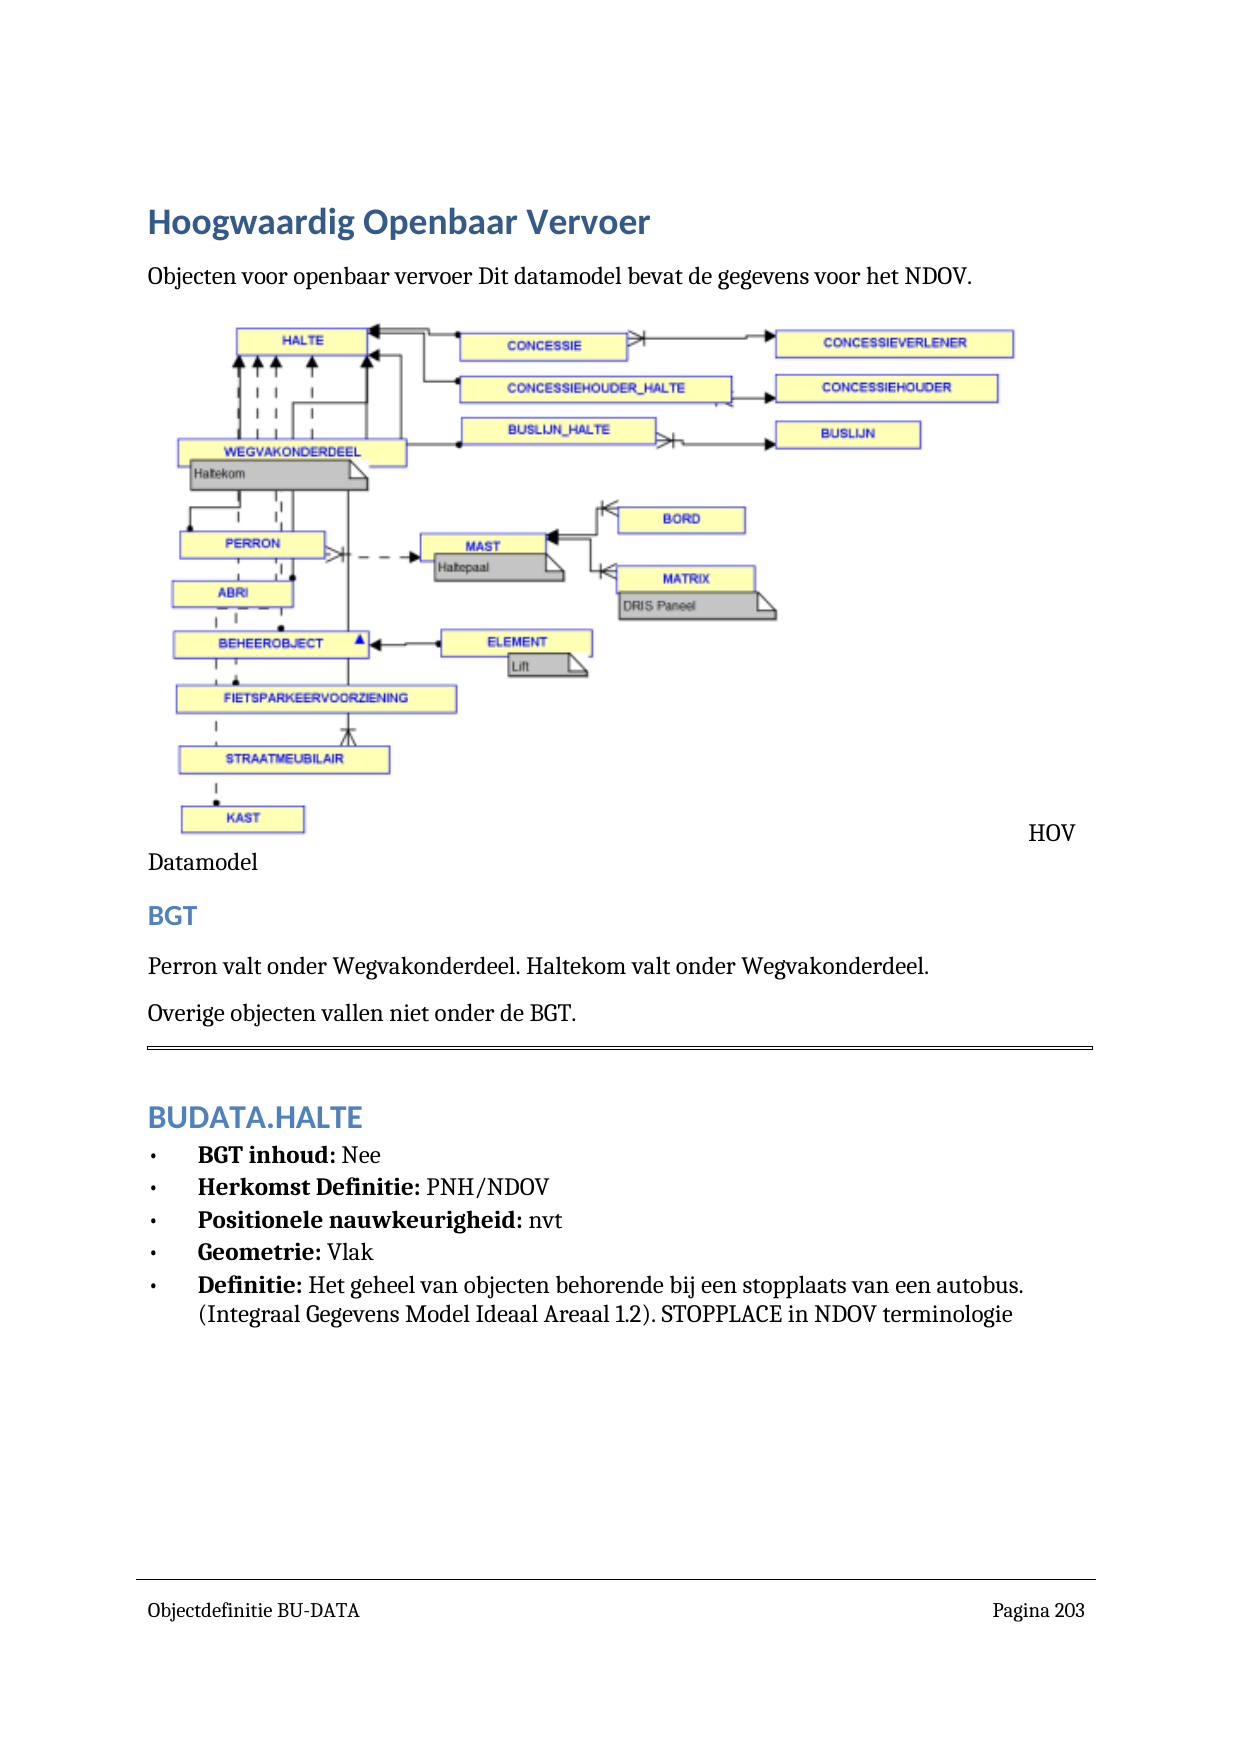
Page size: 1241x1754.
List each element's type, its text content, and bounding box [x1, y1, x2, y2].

list Geometrie: Vlak [148, 1238, 1093, 1267]
list BGT inhoud: Nee [148, 1141, 1093, 1169]
picture [147, 309, 1023, 842]
list Positionele nauwkeurigheid: nvt [148, 1206, 1093, 1234]
list Herkomst Definitie: PNH/NDOV [148, 1173, 1093, 1202]
list Definitie: Het geheel van objecten behorende bij een stopplaats van een autobus. (Integraal Gegevens Model Ideaal Areaal 1.2). STOPPLACE in NDOV terminologie [148, 1271, 1093, 1328]
text Objecten voor openbaar vervoer Dit datamodel bevat de gegevens voor het NDOV. [148, 262, 1093, 291]
subtitle BUDATA.HALTE [148, 1096, 1093, 1137]
subtitle BGT [148, 897, 1093, 933]
text Overige objecten vallen niet onder de BGT. [148, 999, 1093, 1028]
subtitle Hoogwaardig Openbaar Vervoer [148, 198, 1093, 243]
text Perron valt onder Wegvakonderdeel. Haltekom valt onder Wegvakonderdeel. [148, 952, 1093, 981]
